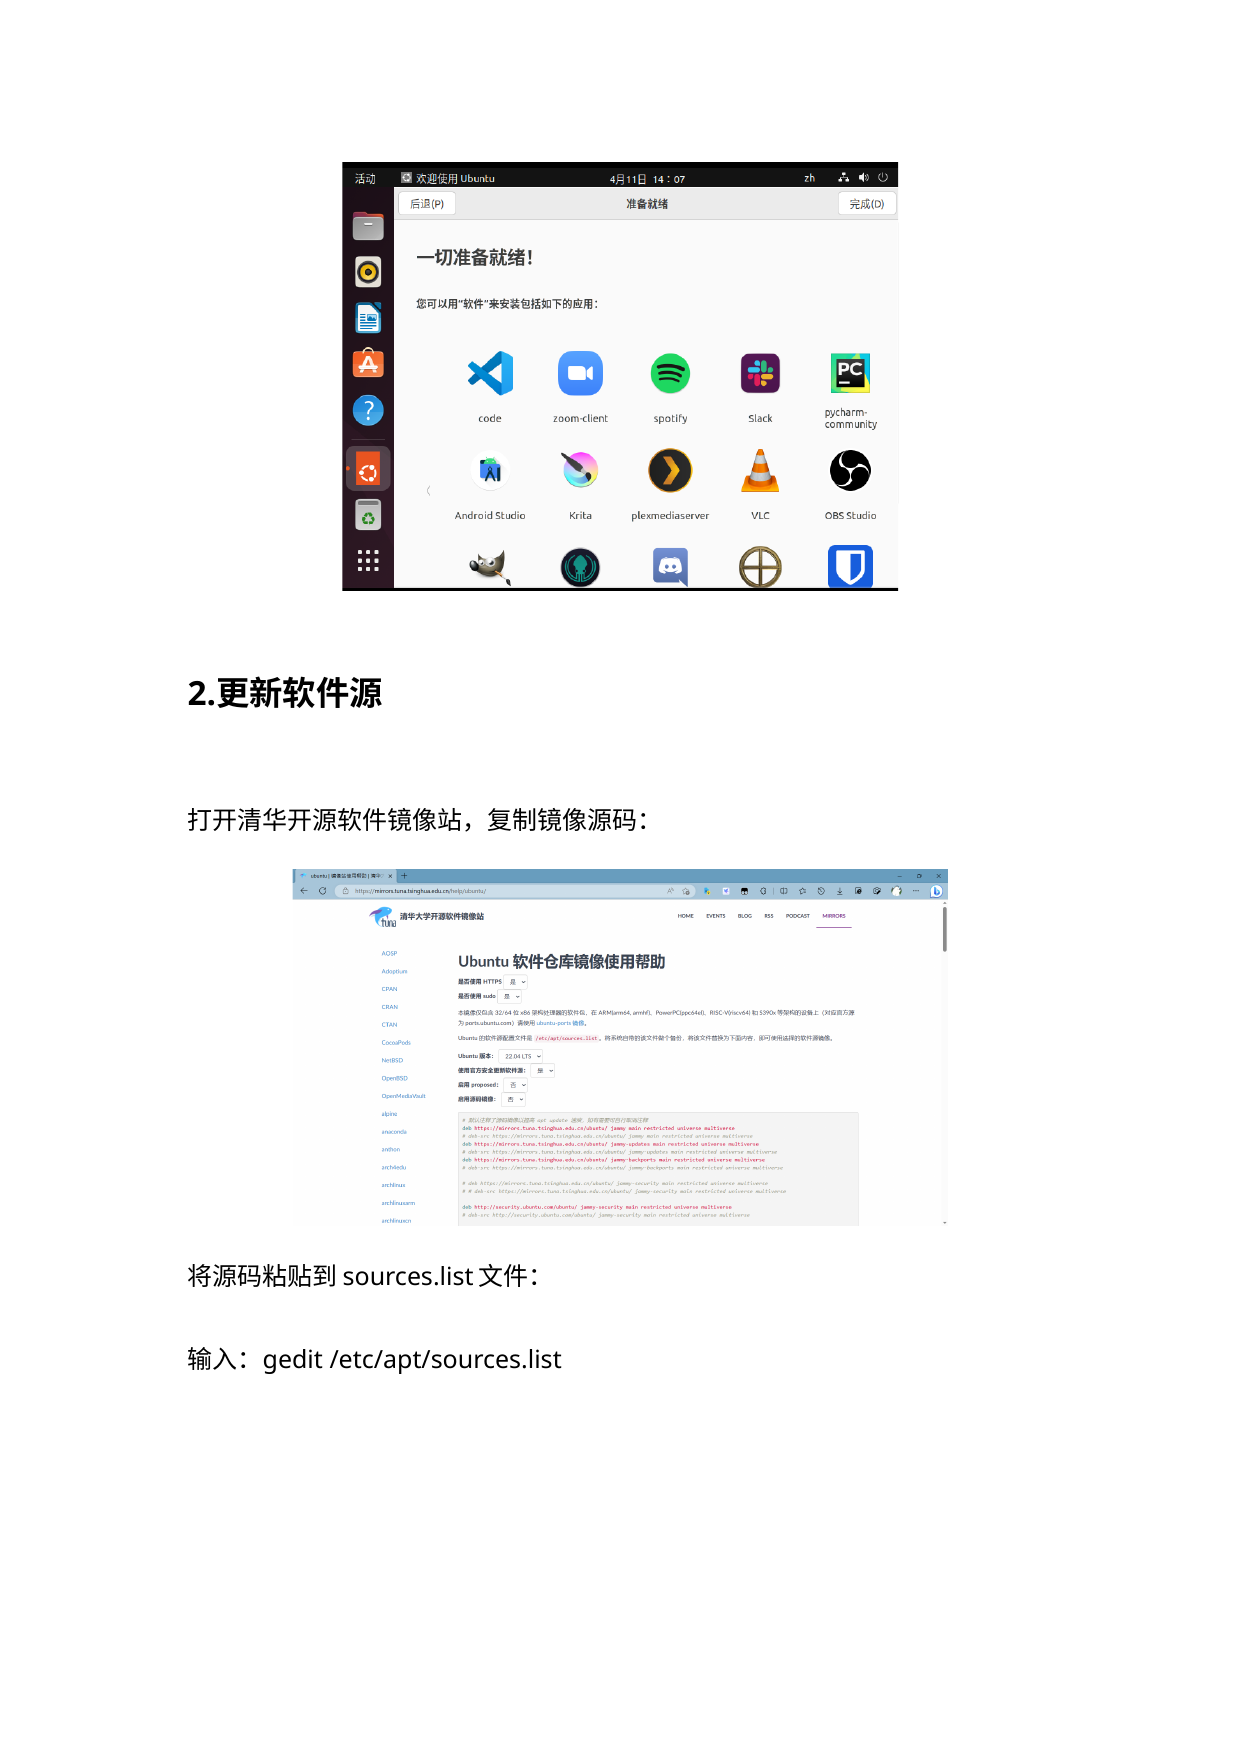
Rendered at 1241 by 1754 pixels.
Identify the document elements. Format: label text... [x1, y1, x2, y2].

picture [292, 869, 948, 1226]
text 输入：gedit /etc/apt/sources.list [187, 1325, 1053, 1390]
picture [342, 162, 899, 591]
text 将源码粘贴到sources.list文件： [187, 1242, 1053, 1307]
text 打开清华开源软件镜像站，复制镜像源码： [187, 786, 1053, 851]
subtitle 2.更新软件源 [187, 659, 1053, 724]
